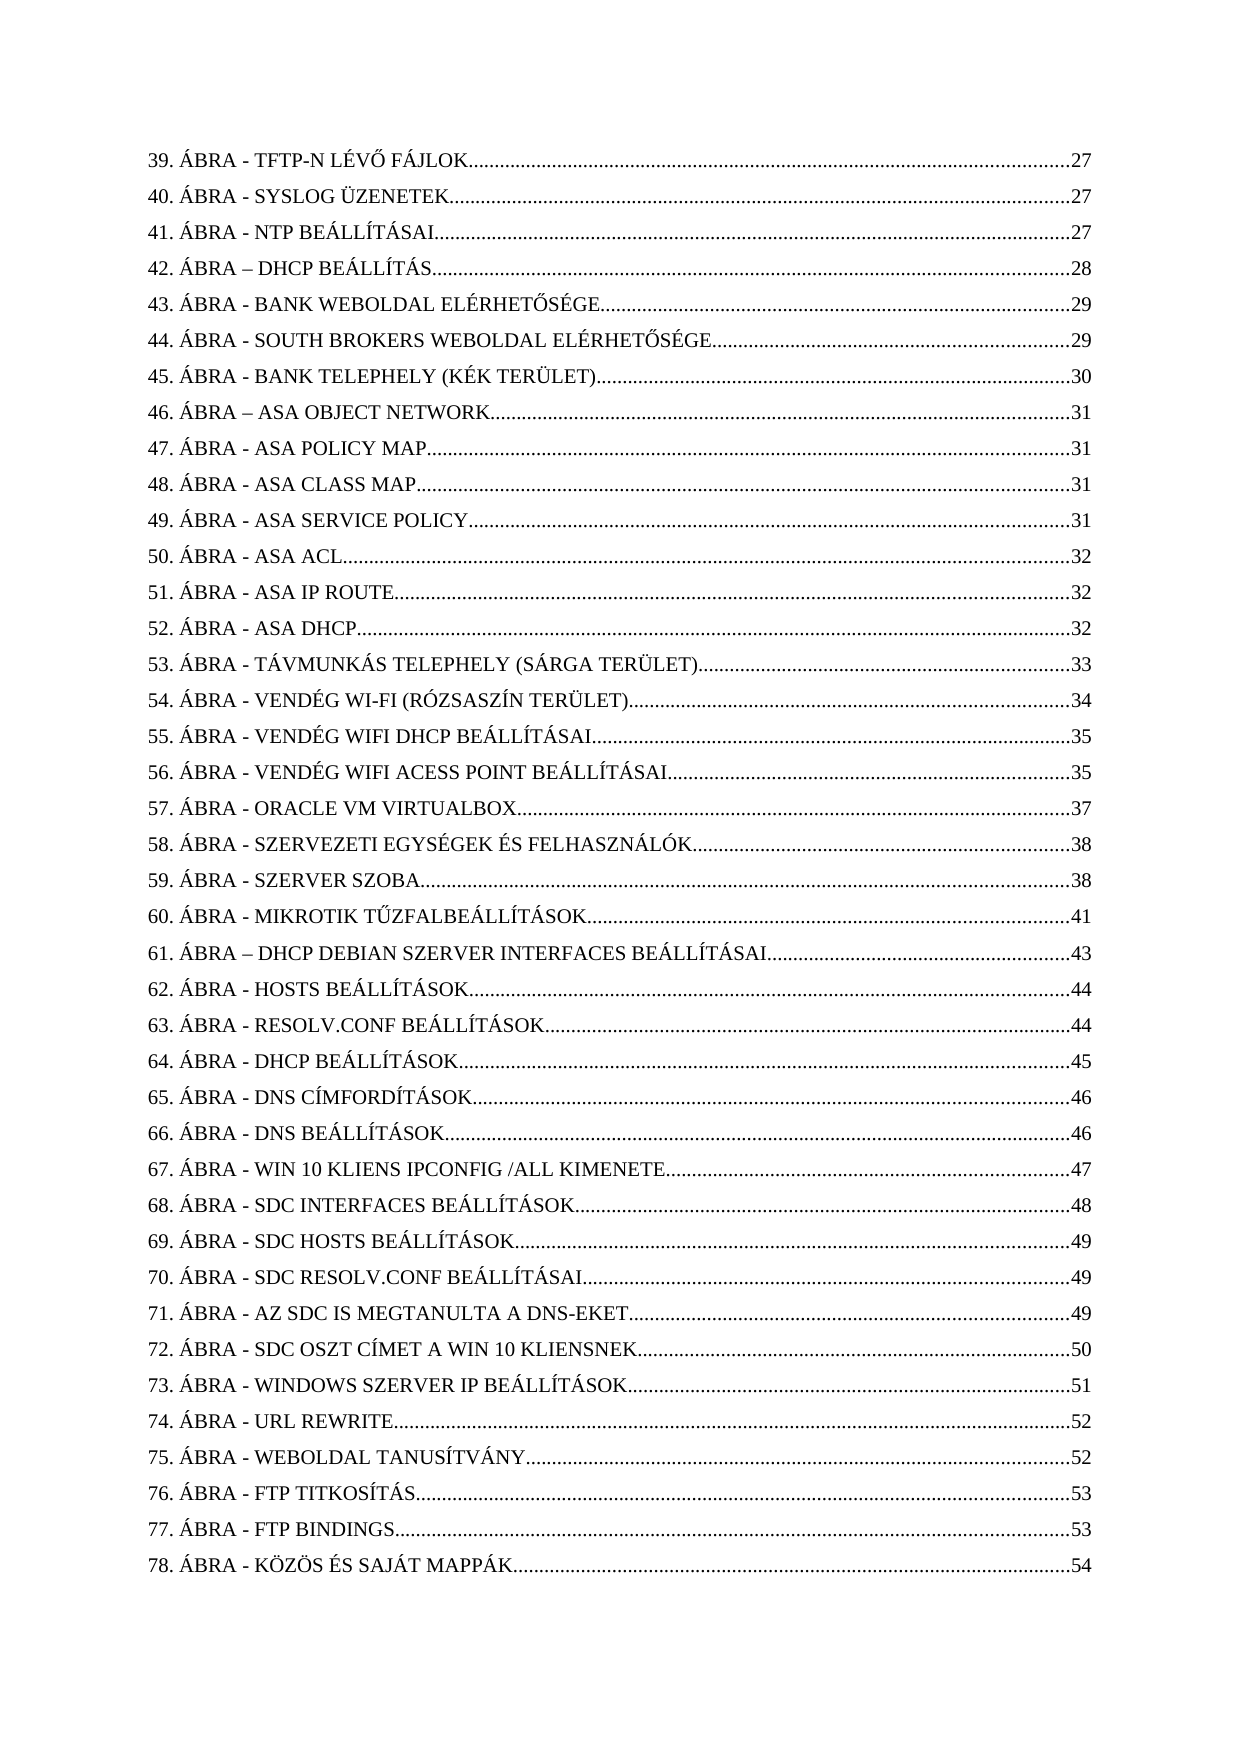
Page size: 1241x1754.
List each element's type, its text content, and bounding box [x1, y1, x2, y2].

text 65. ábra - DNS címfordítások 46 [148, 1085, 1093, 1109]
text 70. ábra - SDC resolv.conf beállításai 49 [148, 1265, 1093, 1289]
text 56. ábra - vendég WiFi Acess Point beállításai 35 [148, 760, 1093, 784]
text 77. ábra - FTP bindings 53 [148, 1517, 1093, 1541]
text 68. ábra - SDC interfaces beállítások 48 [148, 1193, 1093, 1217]
text 39. ábra - TFTP-n lévő fájlok 27 [148, 148, 1093, 172]
text 76. ábra - FTP titkosítás 53 [148, 1481, 1093, 1505]
text 62. ábra - hosts beállítások 44 [148, 977, 1093, 1001]
text 54. ábra - Vendég Wi-Fi (rózsaszín terület) 34 [148, 688, 1093, 712]
text 43. ábra - Bank weboldal elérhetősége 29 [148, 292, 1093, 316]
text 64. ábra - DHCP beállítások 45 [148, 1049, 1093, 1073]
text 45. ábra - Bank telephely (kék terület) 30 [148, 364, 1093, 388]
text 42. ábra – DHCP beállítás 28 [148, 256, 1093, 280]
text 53. ábra - Távmunkás telephely (sárga terület) 33 [148, 652, 1093, 676]
text 46. ábra – ASA object network 31 [148, 400, 1093, 424]
text 47. ábra - ASA policy map 31 [148, 436, 1093, 460]
text 60. ábra - mikrotik tűzfalbeállítások 41 [148, 904, 1093, 928]
text 58. ábra - szervezeti egységek és felhasználók 38 [148, 832, 1093, 856]
text 52. ábra - ASA DHCP 32 [148, 616, 1093, 640]
text 61. ábra – DHCP Debian szerver interfaces beállításai 43 [148, 941, 1093, 964]
text 75. ábra - weboldal tanusítvány 52 [148, 1445, 1093, 1469]
text 59. ábra - Szerver szoba 38 [148, 868, 1093, 892]
text 69. ábra - SDC hosts beállítások 49 [148, 1229, 1093, 1253]
text 67. ábra - Win 10 kliens ipconfig /all kimenete 47 [148, 1157, 1093, 1181]
text 40. ábra - SYSLOG üzenetek 27 [148, 184, 1093, 208]
text 74. ábra - URL rewrite 52 [148, 1409, 1093, 1433]
text 66. ábra - DNS beállítások 46 [148, 1121, 1093, 1145]
text 41. ábra - NTP beállításai 27 [148, 220, 1093, 244]
text 57. ábra - Oracle VM Virtualbox 37 [148, 796, 1093, 820]
text 63. ábra - resolv.conf beállítások 44 [148, 1013, 1093, 1037]
text 73. ábra - Windows szerver IP beállítások 51 [148, 1373, 1093, 1397]
text 49. ábra - ASA service policy 31 [148, 508, 1093, 532]
text 71. ábra - az SDC is megtanulta a DNS-eket 49 [148, 1301, 1093, 1325]
text 51. ábra - ASA ip route 32 [148, 580, 1093, 604]
text 48. ábra - ASA class map 31 [148, 472, 1093, 496]
text 44. ábra - South Brokers weboldal elérhetősége 29 [148, 328, 1093, 352]
text 50. ábra - ASA ACL 32 [148, 544, 1093, 568]
text 78. ábra - közös és saját mappák 54 [148, 1553, 1093, 1577]
text 72. ábra - SDC oszt címet a Win 10 kliensnek 50 [148, 1337, 1093, 1361]
text 55. ábra - vendég WiFi DHCP beállításai 35 [148, 724, 1093, 748]
